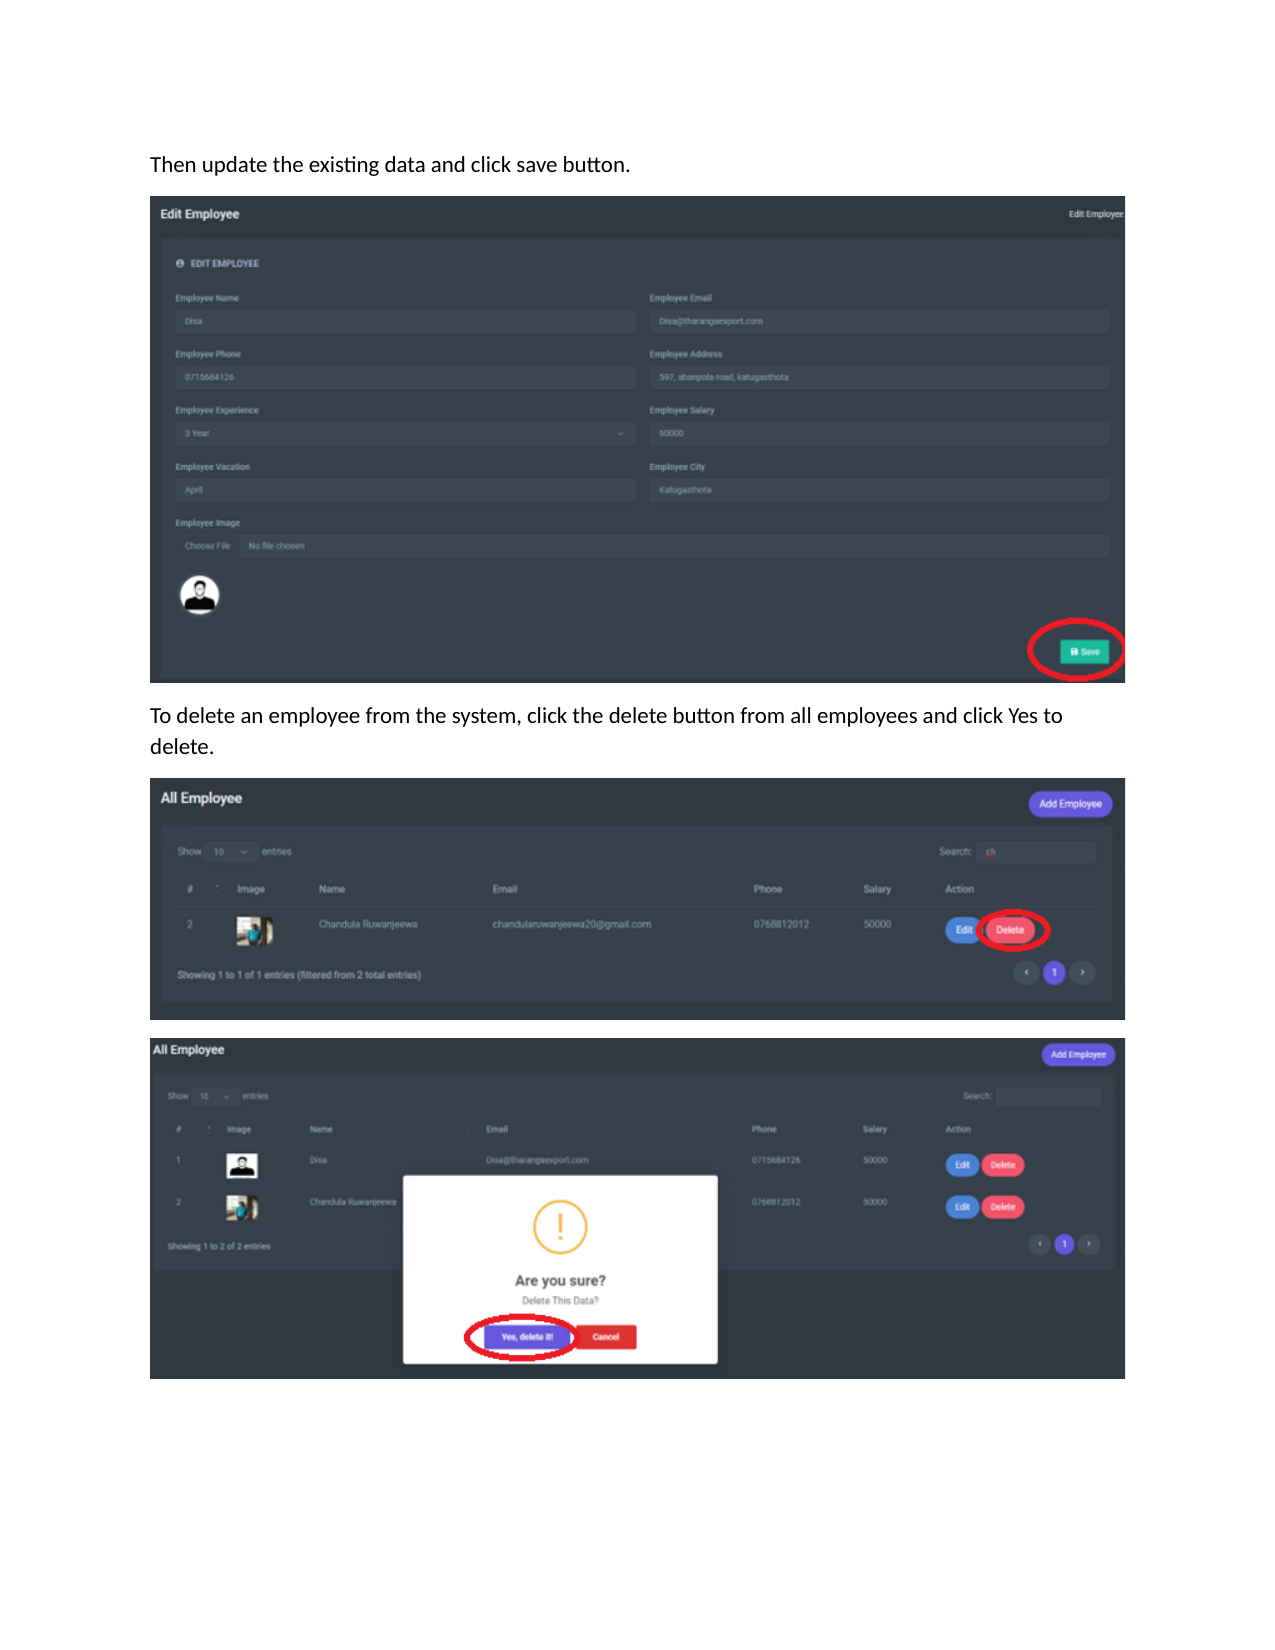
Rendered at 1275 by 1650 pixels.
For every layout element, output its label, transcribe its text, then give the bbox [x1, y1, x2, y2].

text Then update the existing data and click save button. [150, 150, 1125, 178]
picture [150, 196, 1125, 683]
text To delete an employee from the system, click the delete button from all employees and click Yes to delete. [150, 702, 1125, 760]
picture [150, 1038, 1125, 1379]
picture [150, 778, 1125, 1020]
